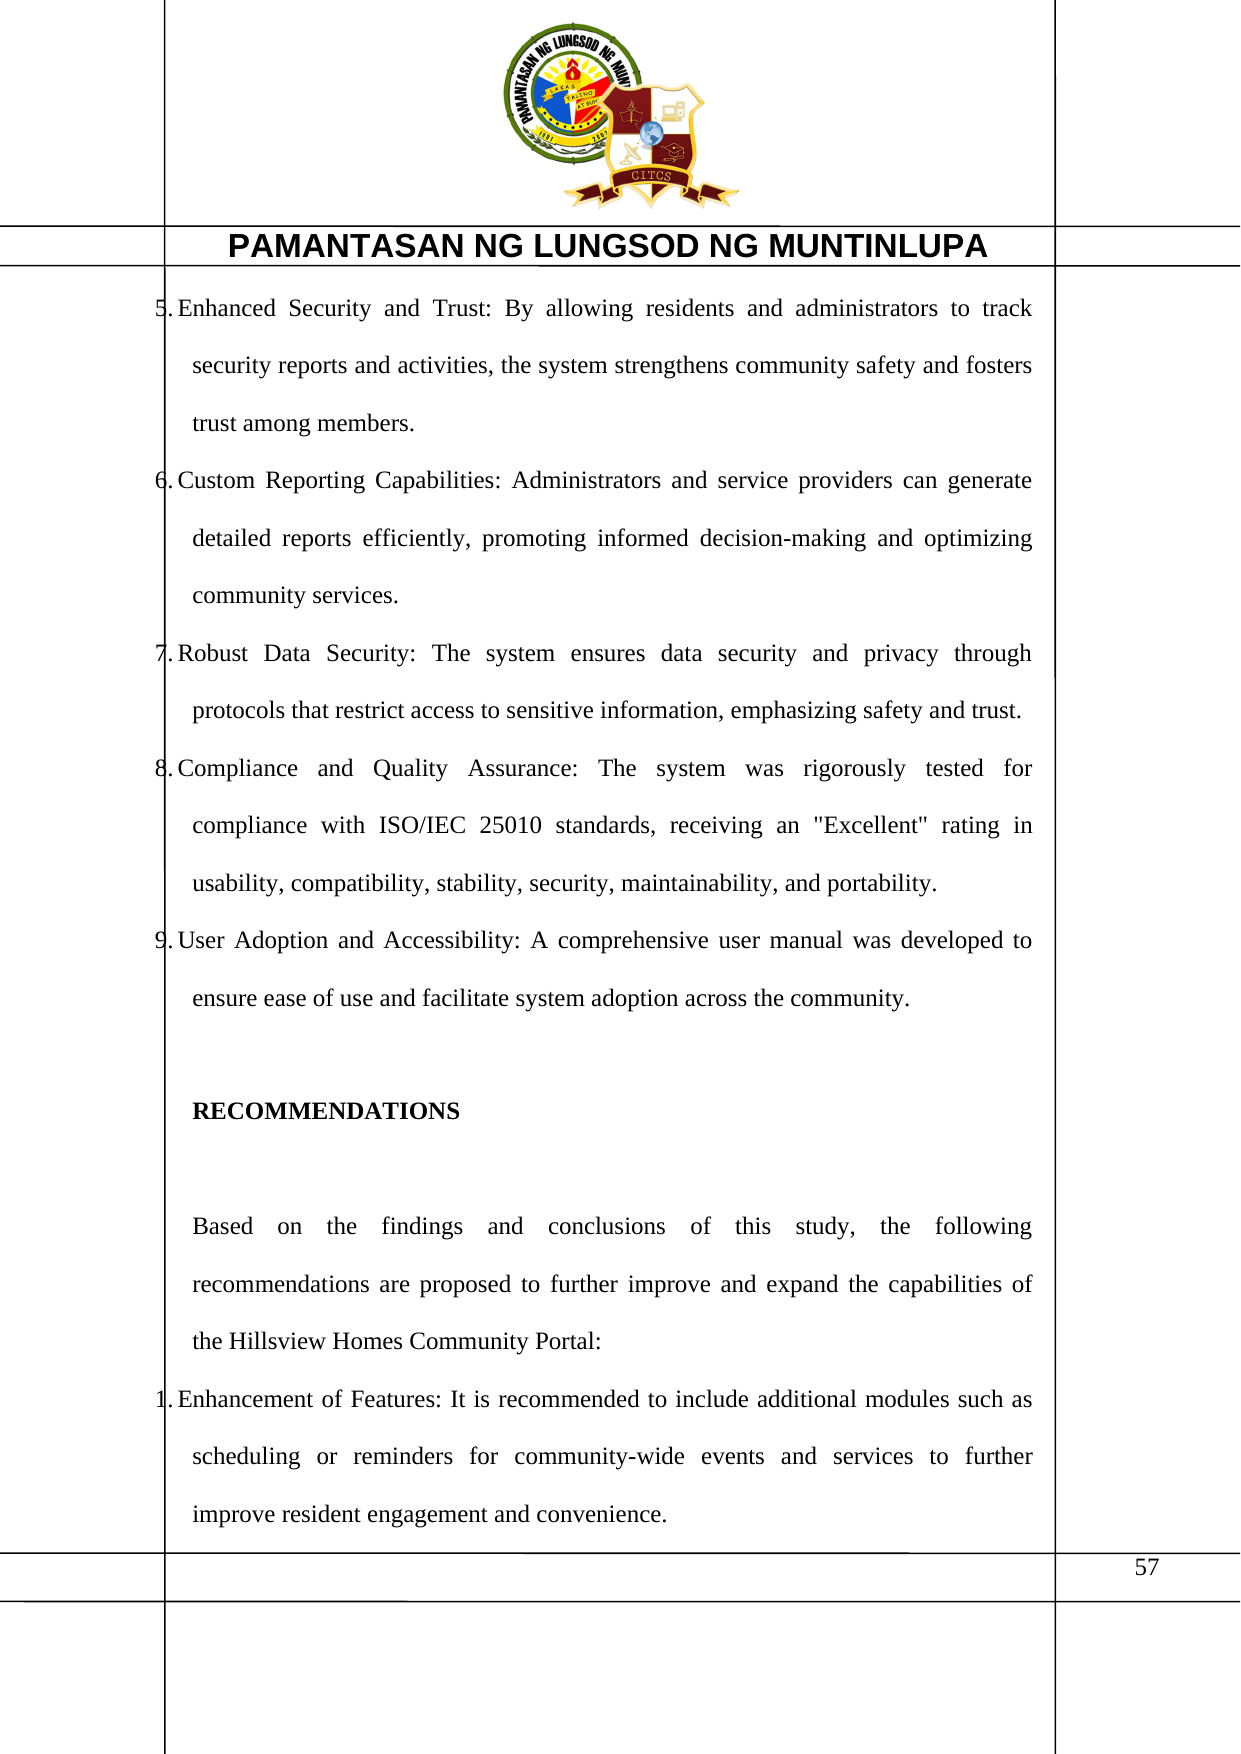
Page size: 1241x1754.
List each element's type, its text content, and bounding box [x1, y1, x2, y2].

text Based on the findings and conclusions of this study, the following recommendations are proposed to further improve and expand the capabilities of the Hillsview Homes Community Portal: [192, 1211, 1033, 1355]
list User Adoption and Accessibility: A comprehensive user manual was developed to ensure ease of use and facilitate system adoption across the community. [154, 925, 1033, 1012]
list Enhancement of Features: It is recommended to include additional modules such as scheduling or reminders for community-wide events and services to further improve resident engagement and convenience. [154, 1384, 1033, 1528]
list Enhanced Security and Trust: By allowing residents and administrators to track security reports and activities, the system strengthens community safety and fosters trust among members. [154, 293, 1033, 437]
list Compliance and Quality Assurance: The system was rigorously tested for compliance with ISO/IEC 25010 standards, receiving an "Excellent" rating in usability, compatibility, stability, security, maintainability, and portability. [154, 753, 1033, 897]
picture [500, 20, 740, 210]
list Robust Data Security: The system ensures data security and privacy through protocols that restrict access to sensitive information, emphasizing safety and trust. [154, 638, 1033, 724]
list Custom Reporting Capabilities: Administrators and service providers can generate detailed reports efficiently, promoting informed decision-making and optimizing community services. [154, 465, 1033, 609]
text RECOMMENDATIONS [192, 1096, 1033, 1125]
